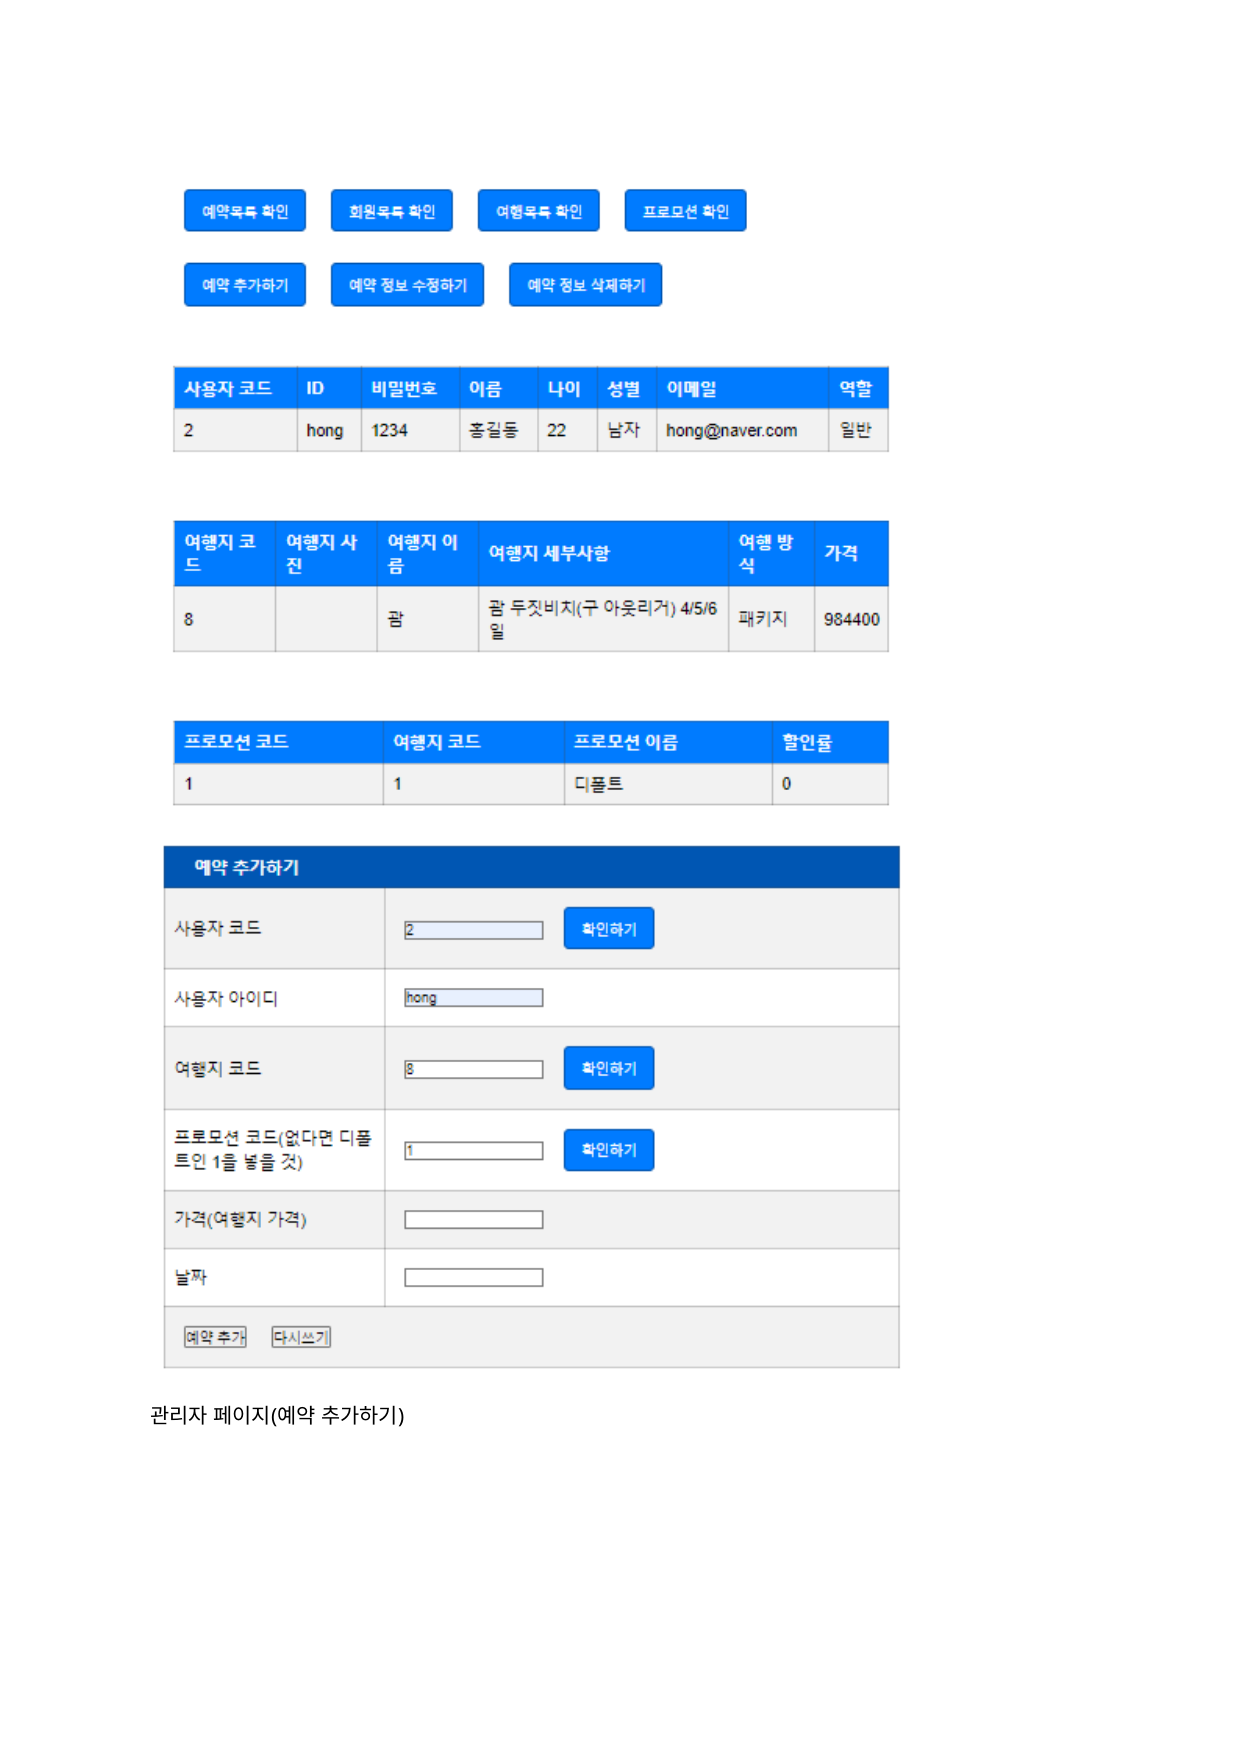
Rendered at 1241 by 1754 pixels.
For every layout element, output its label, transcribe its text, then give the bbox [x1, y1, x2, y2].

text 관리자 페이지(예약 추가하기) [150, 1399, 1090, 1430]
picture [150, 177, 922, 1381]
